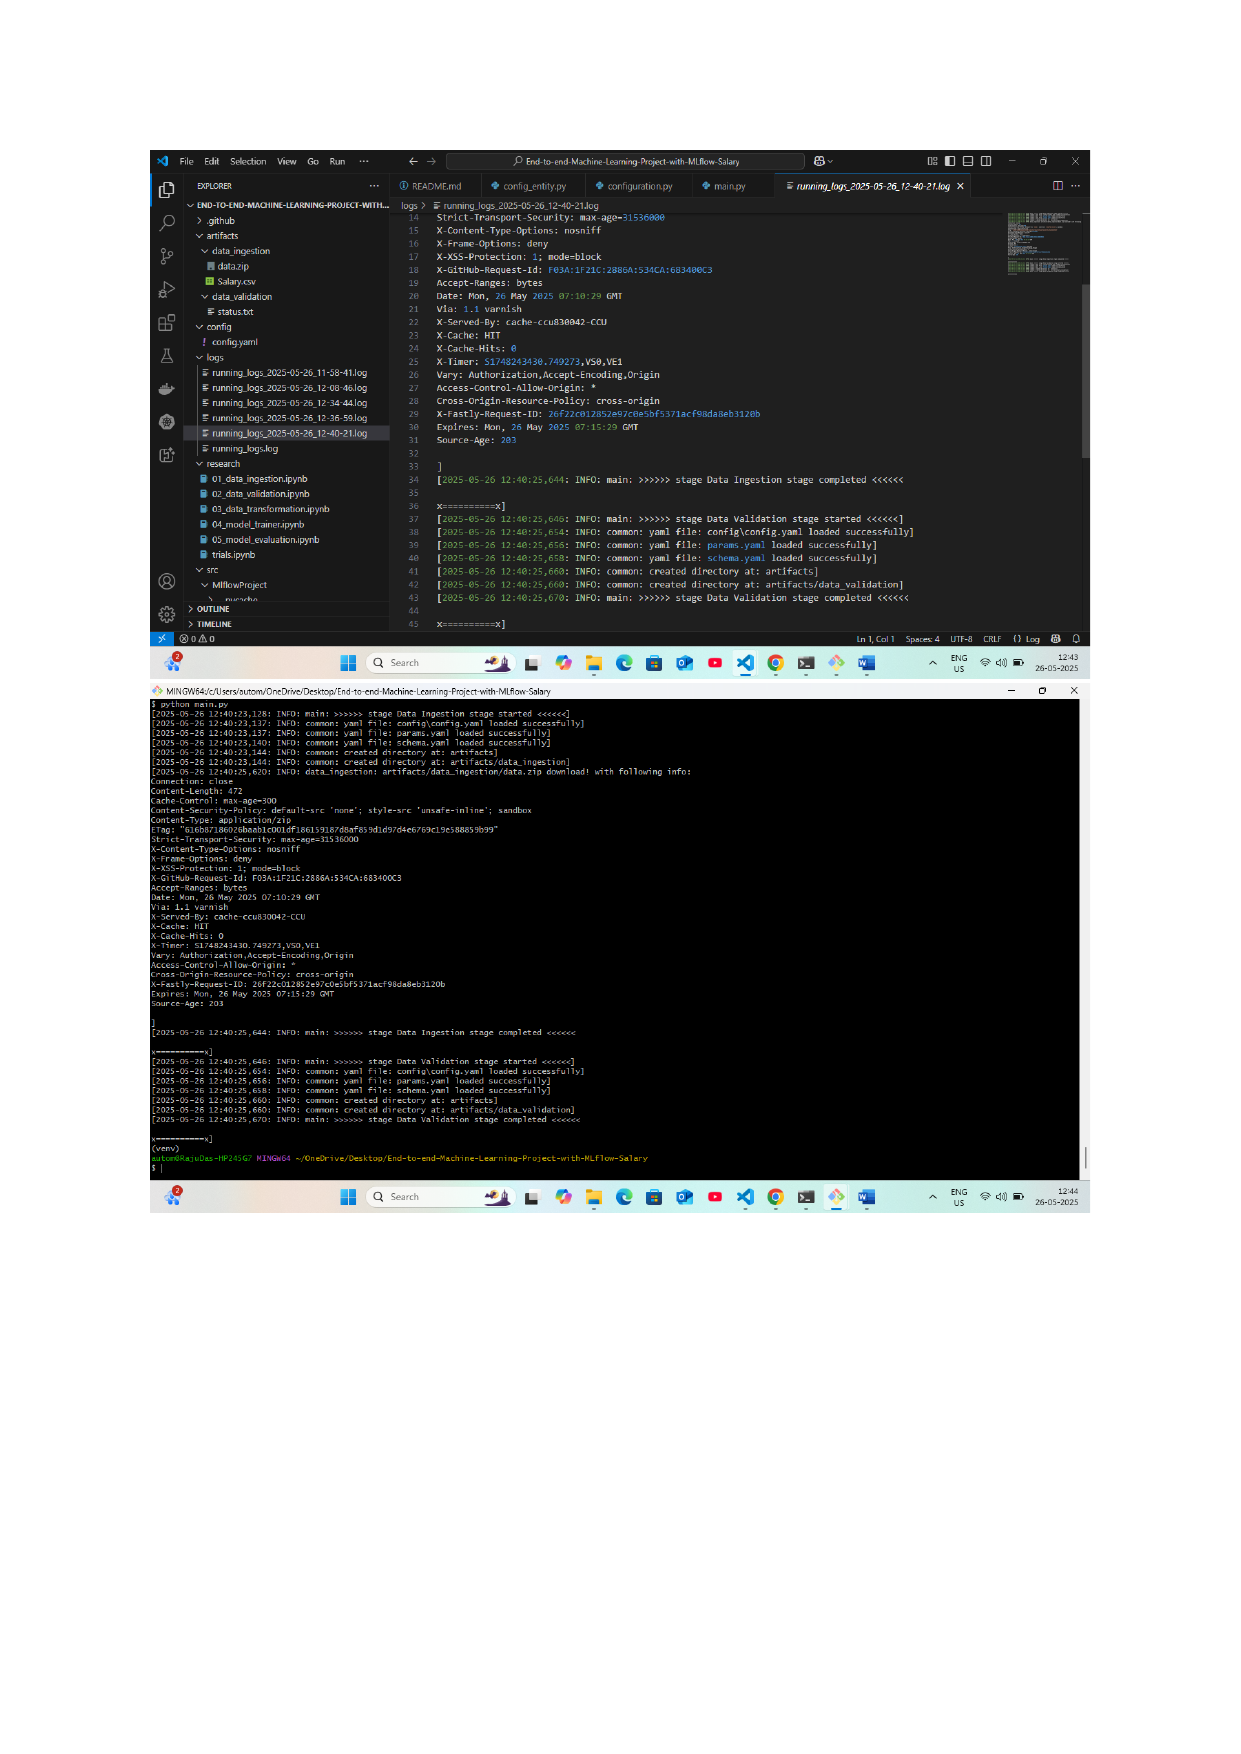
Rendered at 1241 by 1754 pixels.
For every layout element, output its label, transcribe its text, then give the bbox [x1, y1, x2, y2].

picture [150, 150, 1091, 679]
picture [150, 683, 1091, 1213]
